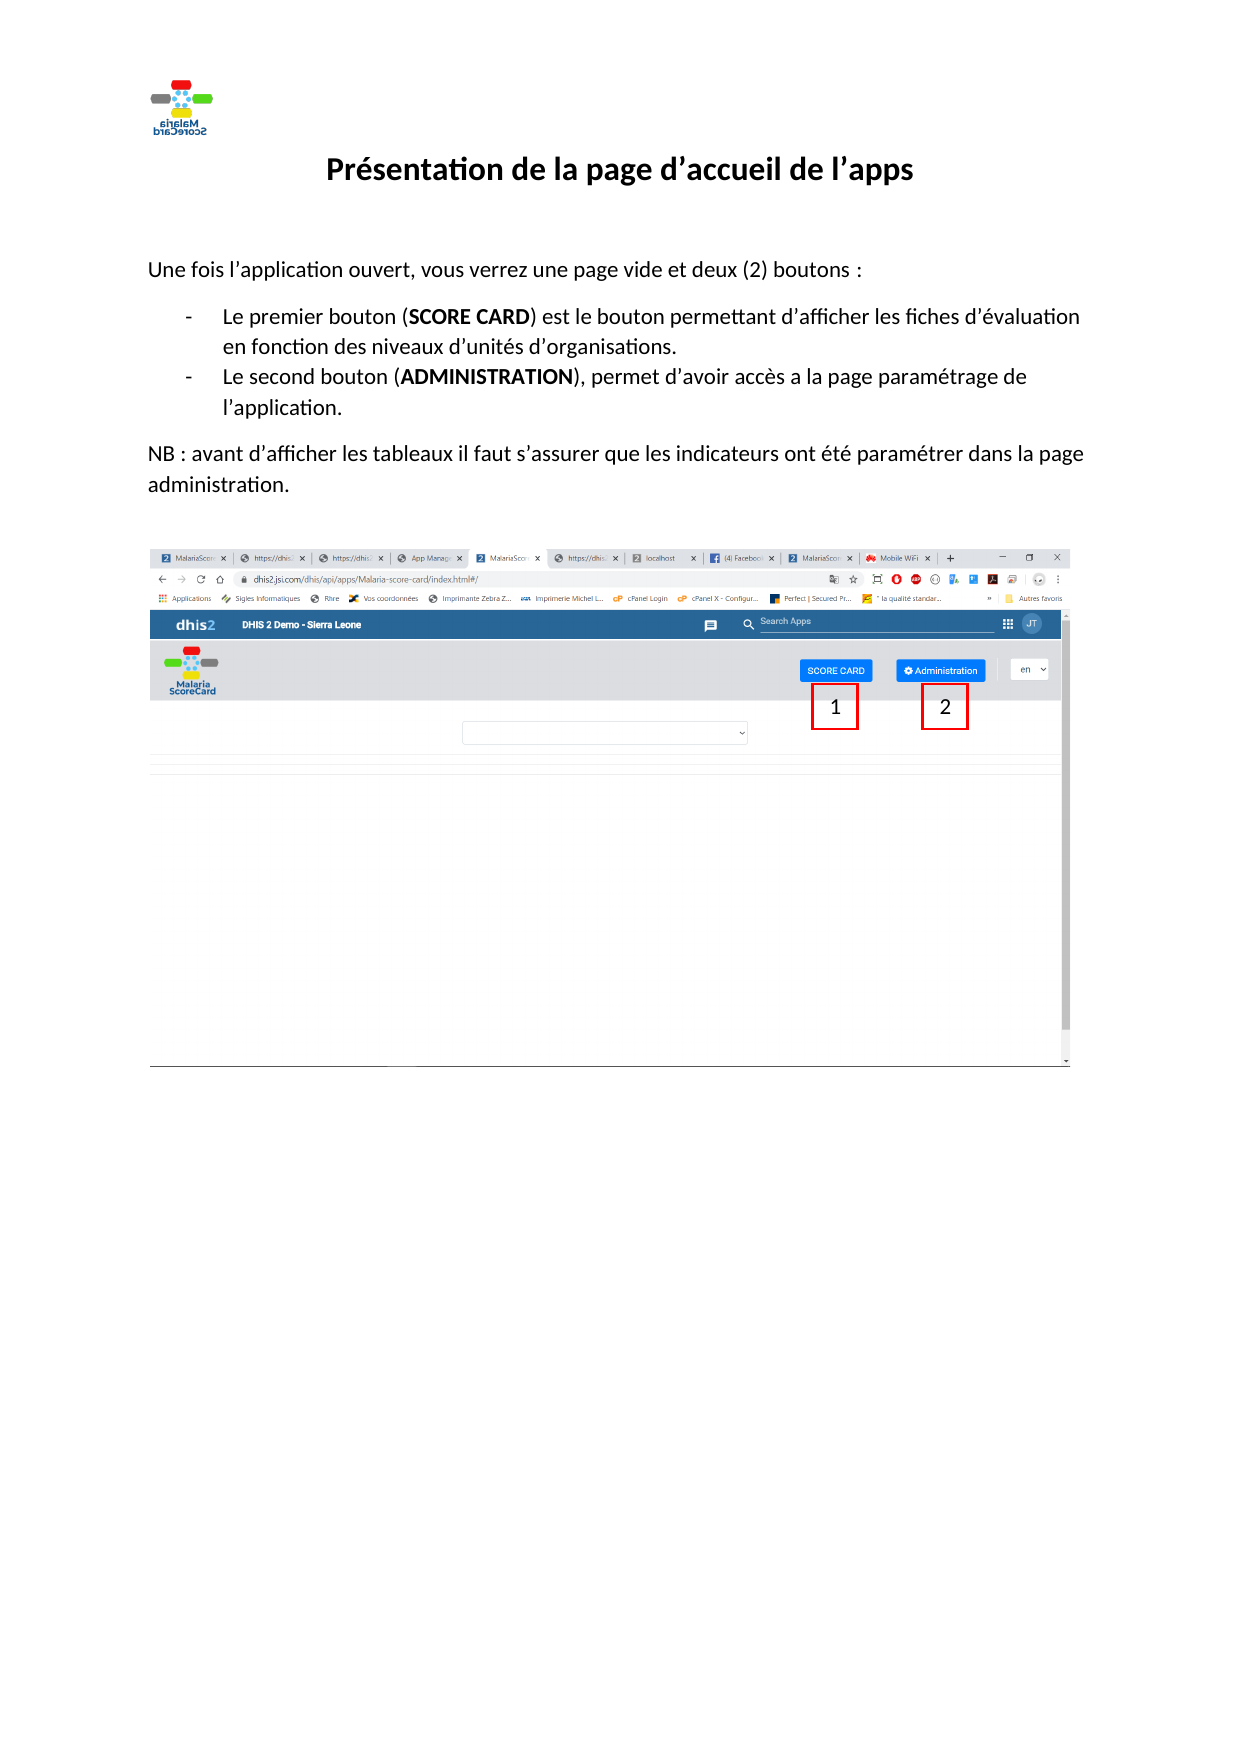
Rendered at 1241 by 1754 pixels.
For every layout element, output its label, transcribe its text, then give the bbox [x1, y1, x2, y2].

picture [150, 549, 1071, 1067]
picture [147, 73, 216, 142]
text Une fois l’application ouvert, vous verrez une page vide et deux (2) boutons : [148, 255, 1093, 283]
list Le second bouton (ADMINISTRATION), permet d’avoir accès a la page paramétrage de l’application. [185, 362, 1093, 421]
text NB : avant d’afficher les tableaux il faut s’assurer que les indicateurs ont été paramétrer dans la page administration. [148, 439, 1093, 498]
text Présentation de la page d’accueil de l’apps [148, 148, 1093, 188]
list Le premier bouton (SCORE CARD) est le bouton permettant d’afficher les fiches d’évaluation en fonction des niveaux d’unités d’organisations. [185, 302, 1093, 360]
